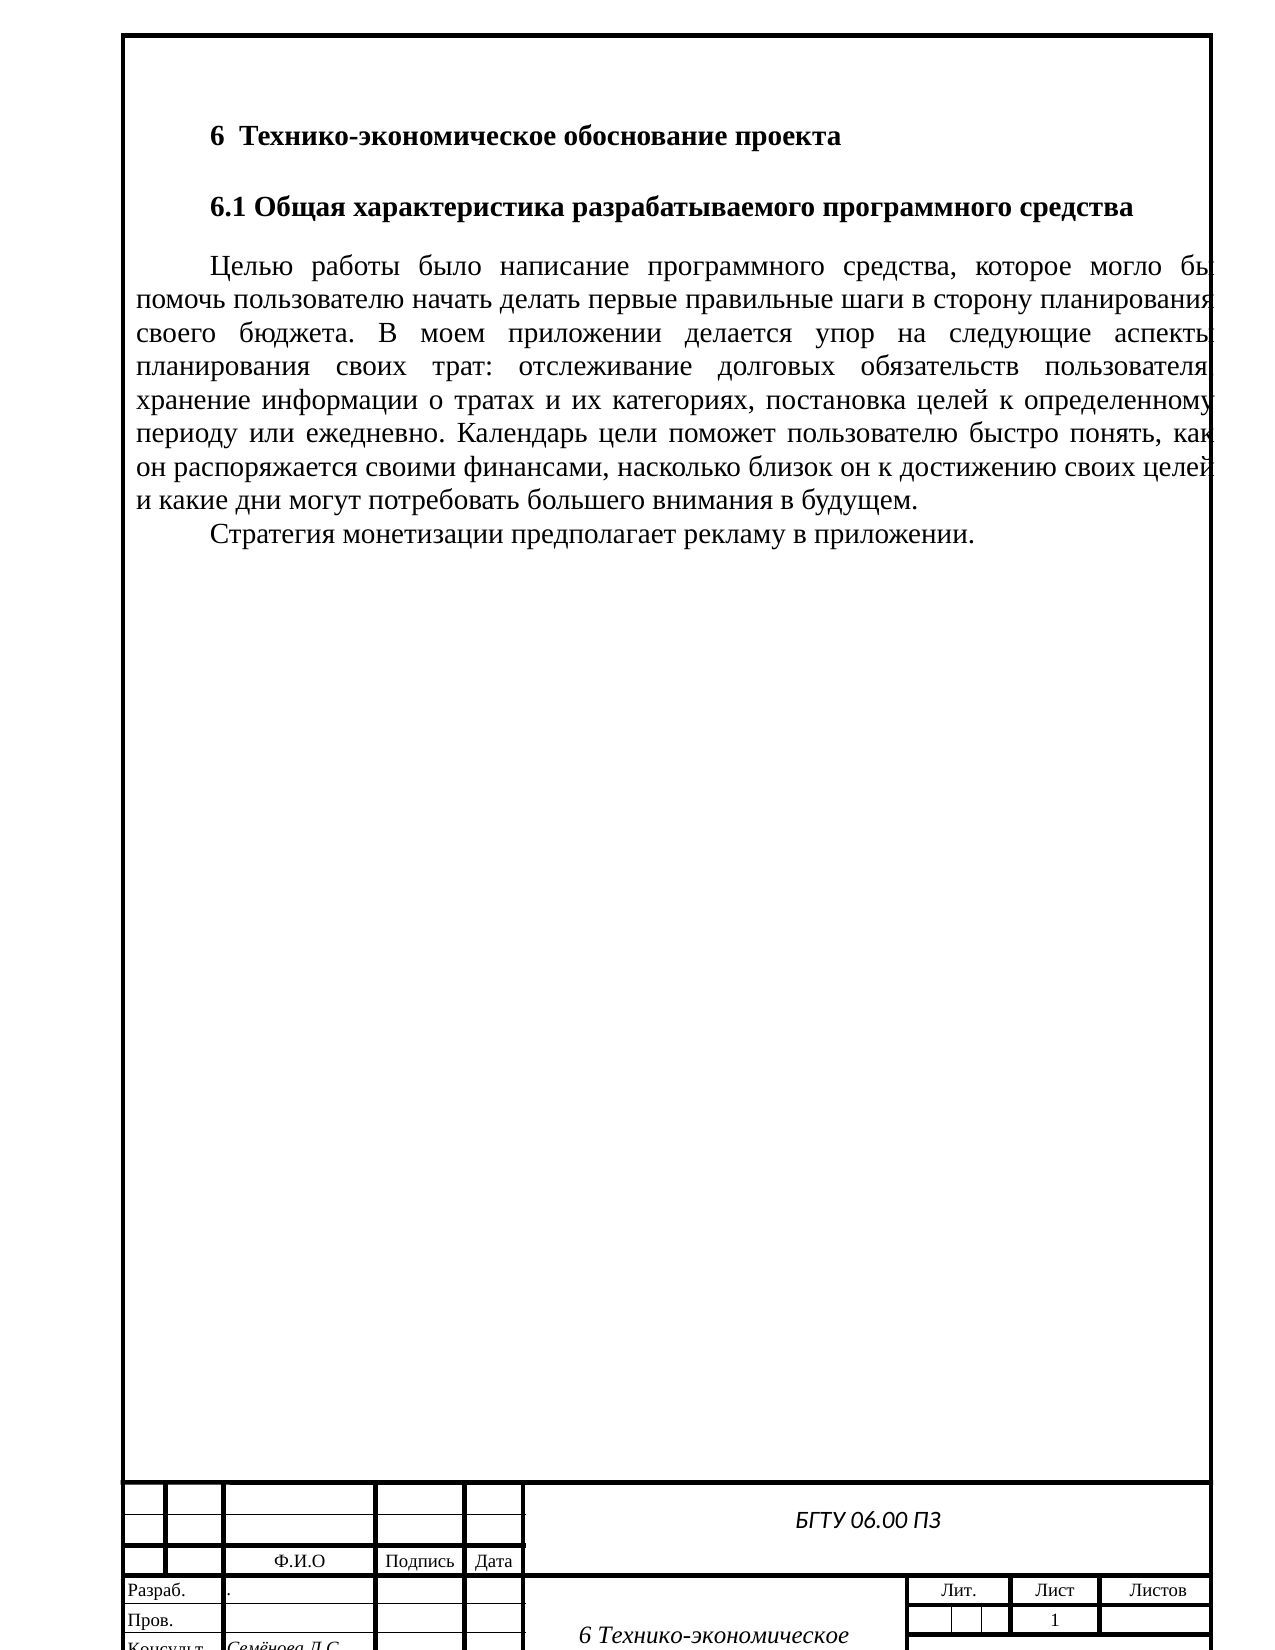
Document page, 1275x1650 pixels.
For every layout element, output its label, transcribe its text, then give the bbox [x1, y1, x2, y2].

text Технико-экономическое обоснование проекта [136, 118, 1209, 152]
text Стратегия монетизации предполагает рекламу в приложении. [136, 516, 1209, 549]
text Целью работы было написание программного средства, которое могло бы помочь пользователю начать делать первые правильные шаги в сторону планирования своего бюджета. В моем приложении делается упор на следующие аспекты планирования своих трат: отслеживание долговых обязательств пользователя, хранение информации о тратах и их категориях, постановка целей к определенному периоду или ежедневно. Календарь цели поможет пользователю быстро понять, как он распоряжается своими финансами, насколько близок он к достижению своих целей и какие дни могут потребовать большего внимания в будущем. [136, 248, 1209, 516]
text Общая характеристика разрабатываемого программного средства [136, 189, 1209, 223]
